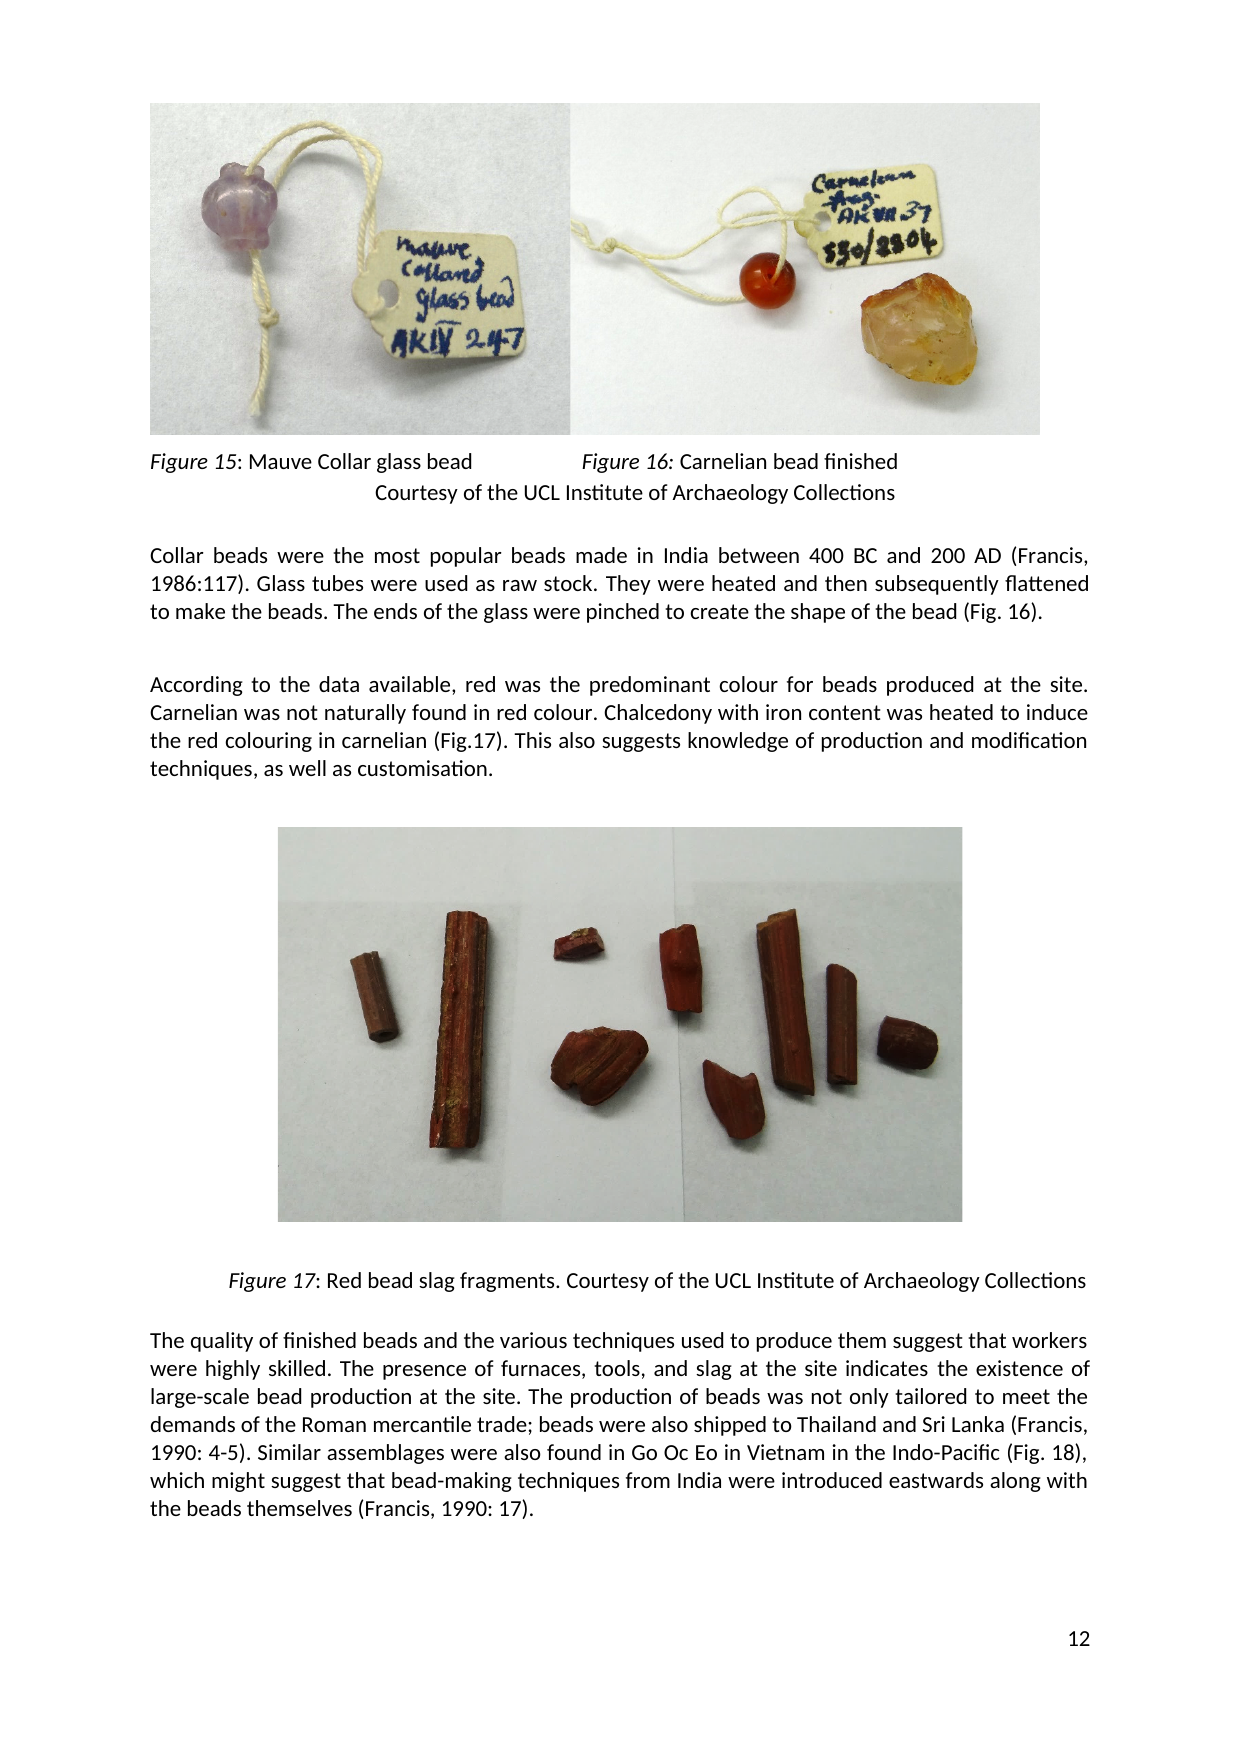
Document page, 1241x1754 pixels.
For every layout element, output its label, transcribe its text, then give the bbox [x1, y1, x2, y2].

picture [150, 103, 1040, 435]
text The quality of finished beads and the various techniques used to produce them suggest that workers were highly skilled. The presence of furnaces, tools, and slag at the site indicates the existence of large-scale bead production at the site. The production of beads was not only tailored to meet the demands of the Roman mercantile trade; beads were also shipped to Thailand and Sri Lanka (Francis, 1990: 4-5). Similar assemblages were also found in Go Oc Eo in Vietnam in the Indo-Pacific (Fig. 18), which might suggest that bead-making techniques from India were introduced eastwards along with the beads themselves (Francis, 1990: 17). [150, 1326, 1090, 1522]
text Collar beads were the most popular beads made in India between 400 BC and 200 AD (Francis, 1986:117). Glass tubes were used as raw stock. They were heated and then subsequently flattened to make the beads. The ends of the glass were pinched to create the shape of the bead (Fig. 16). [150, 541, 1090, 625]
text Courtesy of the UCL Institute of Archaeology Collections [300, 478, 1090, 506]
text Figure 15: Mauve Collar glass bead Figure 16: Carnelian bead finished [150, 447, 1090, 475]
text According to the data available, red was the predominant colour for beads produced at the site. Carnelian was not naturally found in red colour. Chalcedony with iron content was heated to induce the red colouring in carnelian (Fig.17). This also suggests knowledge of production and modification techniques, as well as customisation. [150, 670, 1090, 782]
picture [277, 827, 963, 1222]
text Figure 17: Red bead slag fragments. Courtesy of the UCL Institute of Archaeology Collections [225, 1266, 561, 1294]
